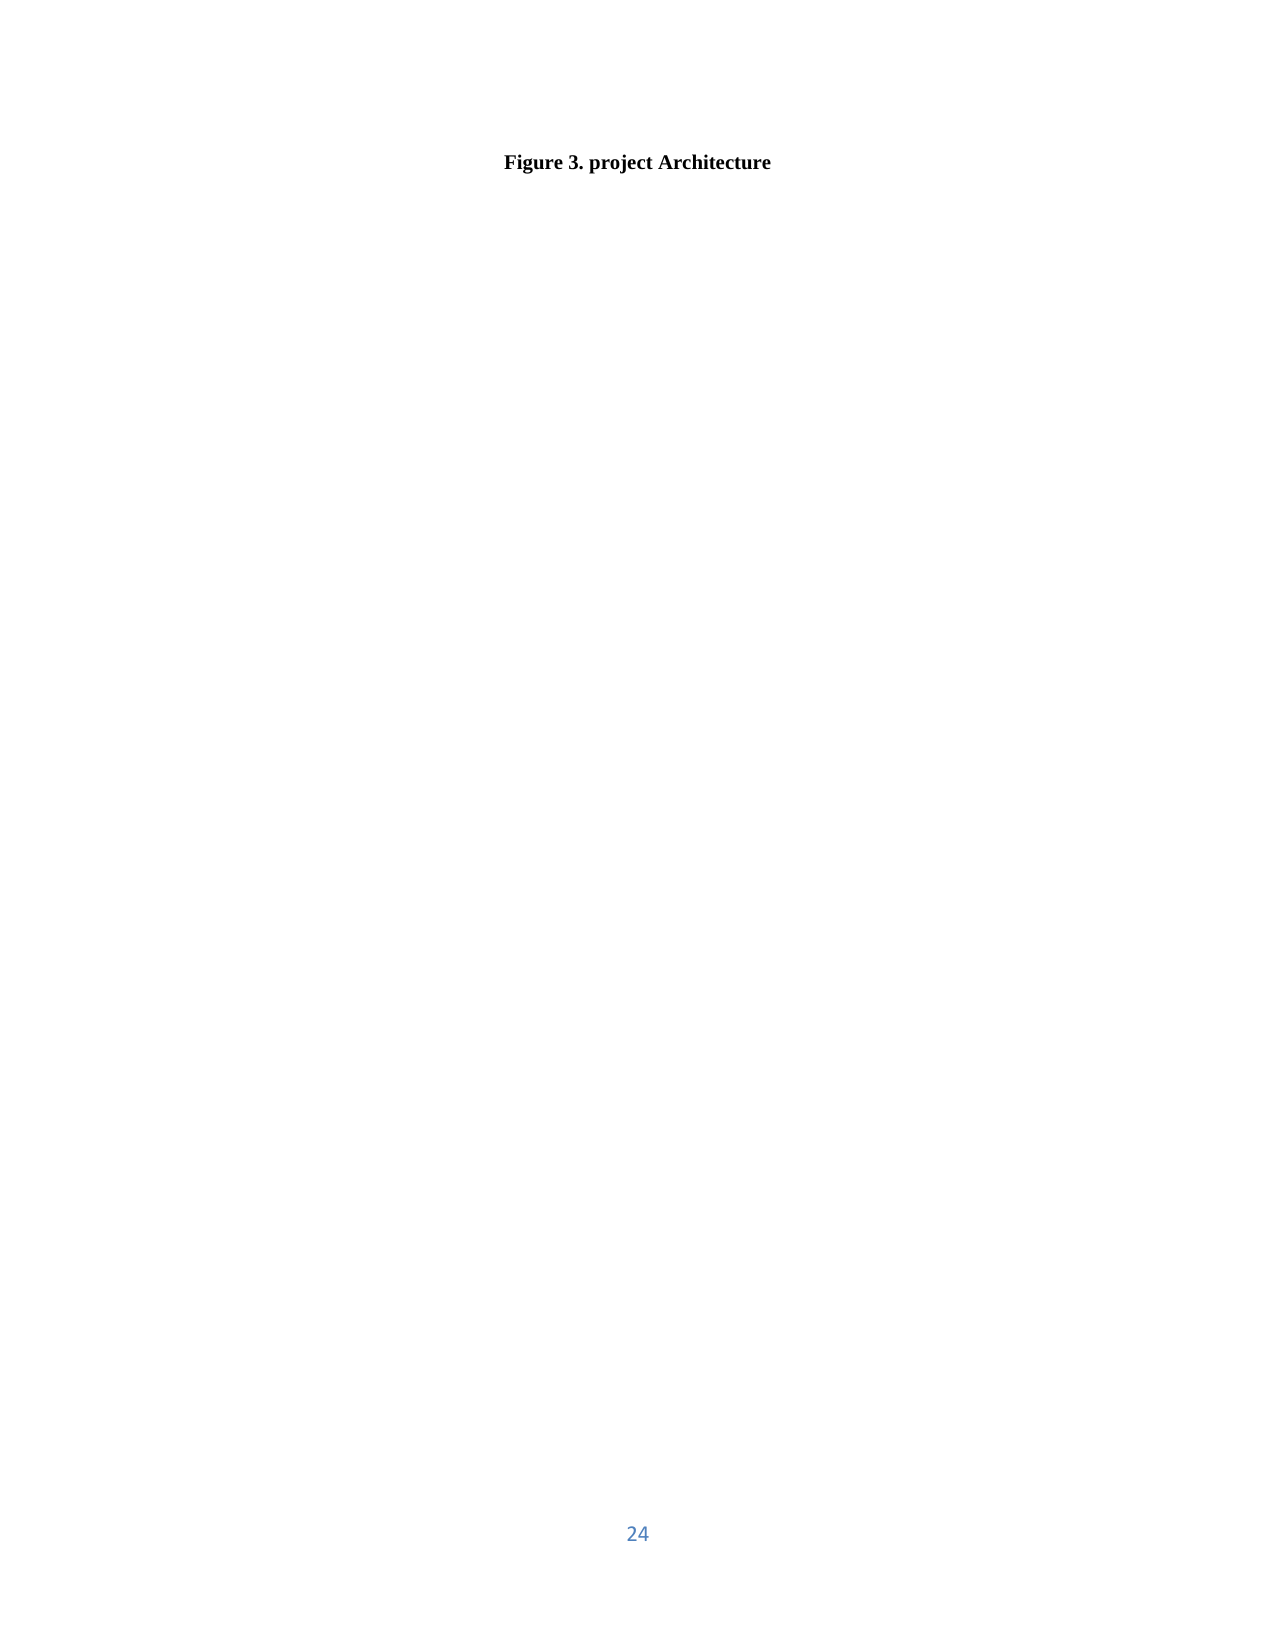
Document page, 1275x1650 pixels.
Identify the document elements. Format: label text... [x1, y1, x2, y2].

text Figure 3. project Architecture [150, 150, 1125, 174]
